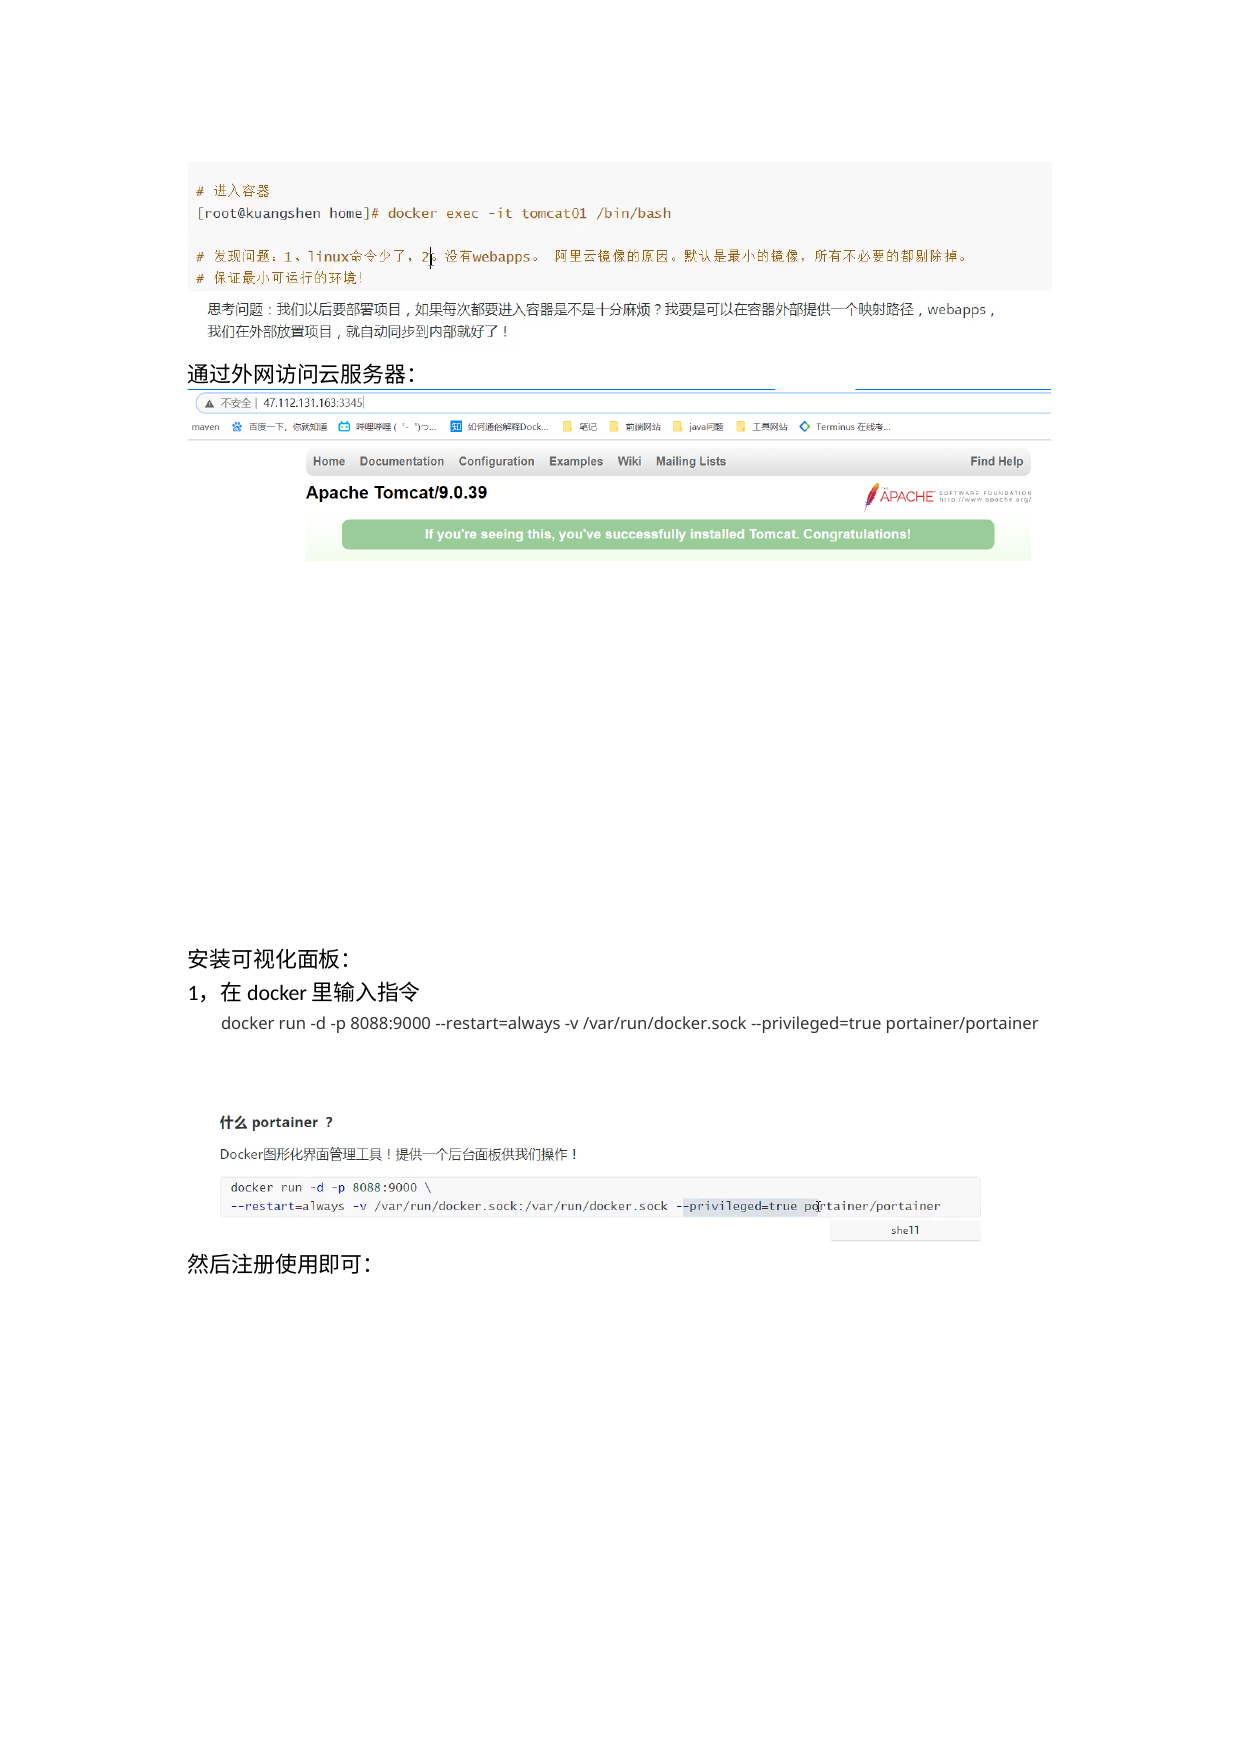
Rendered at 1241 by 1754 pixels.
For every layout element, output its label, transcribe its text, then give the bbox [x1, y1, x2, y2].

list 在docker里输入指令 [187, 974, 1053, 1007]
text 通过外网访问云服务器： [187, 357, 1053, 389]
picture [187, 389, 1052, 561]
picture [187, 1084, 1052, 1243]
text 安装可视化面板： [187, 942, 1053, 974]
text docker run -d -p 8088:9000 --restart=always -v /var/run/docker.sock --privileged=true portainer/portainer [187, 1007, 1053, 1039]
picture [187, 162, 1053, 291]
list 然后注册使用即可： [187, 1247, 1053, 1279]
picture [187, 292, 1053, 348]
